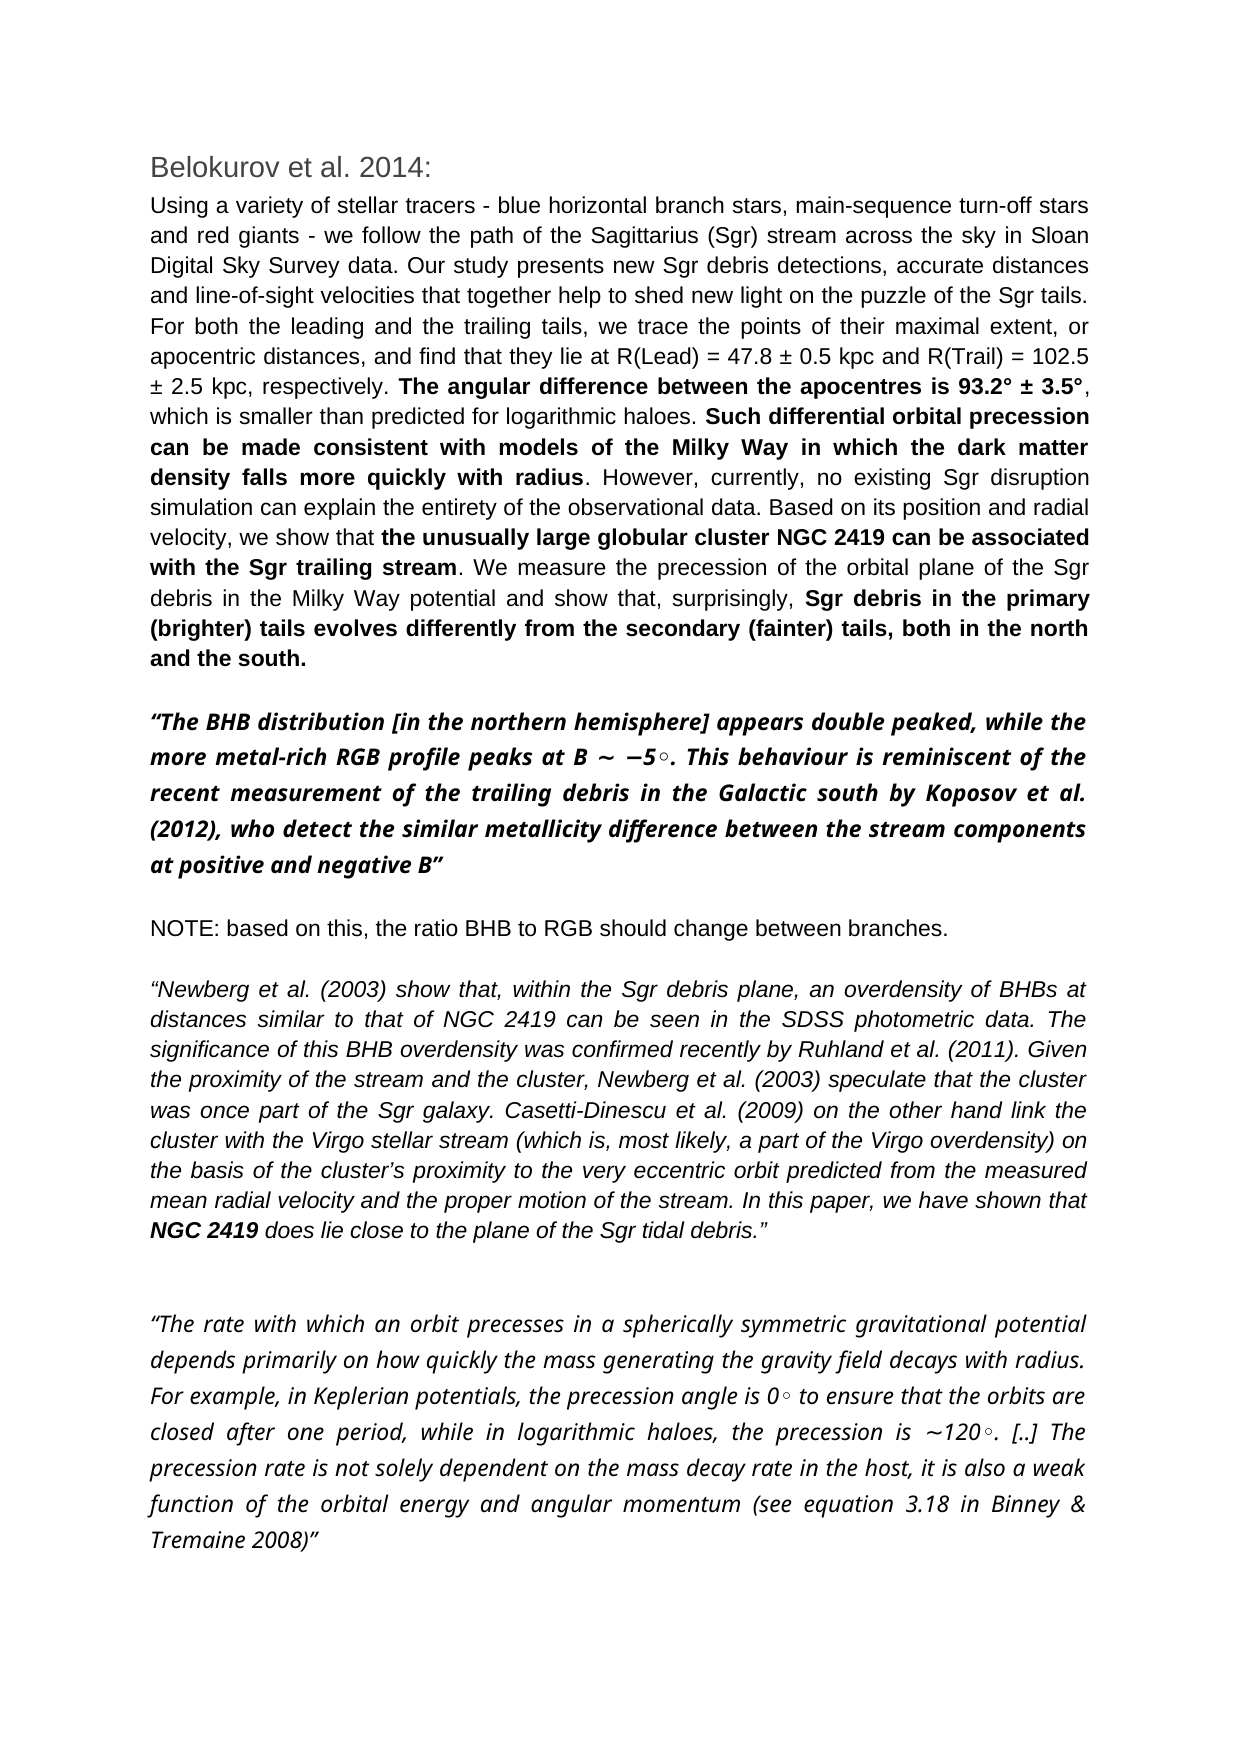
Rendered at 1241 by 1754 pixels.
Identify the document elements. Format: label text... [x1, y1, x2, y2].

text NOTE: based on this, the ratio BHB to RGB should change between branches. [150, 915, 1090, 942]
text “The rate with which an orbit precesses in a spherically symmetric gravitational potential depends primarily on how quickly the mass generating the gravity field decays with radius. For example, in Keplerian potentials, the precession angle is 0◦ to ensure that the orbits are closed after one period, while in logarithmic haloes, the precession is ∼120◦. [..] The precession rate is not solely dependent on the mass decay rate in the host, it is also a weak function of the orbital energy and angular momentum (see equation 3.18 in Binney & Tremaine 2008)” [150, 1308, 1090, 1555]
text “The BHB distribution [in the northern hemisphere] appears double peaked, while the more metal-rich RGB profile peaks at B ∼ −5◦. This behaviour is reminiscent of the recent measurement of the trailing debris in the Galactic south by Koposov et al. (2012), who detect the similar metallicity difference between the stream components at positive and negative B” [150, 705, 1090, 880]
text Using a variety of stellar tracers - blue horizontal branch stars, main-sequence turn-off stars and red giants - we follow the path of the Sagittarius (Sgr) stream across the sky in Sloan Digital Sky Survey data. Our study presents new Sgr debris detections, accurate distances and line-of-sight velocities that together help to shed new light on the puzzle of the Sgr tails. For both the leading and the trailing tails, we trace the points of their maximal extent, or apocentric distances, and find that they lie at R(Lead) = 47.8 ± 0.5 kpc and R(Trail) = 102.5 ± 2.5 kpc, respectively. The angular difference between the apocentres is 93.2° ± 3.5°, which is smaller than predicted for logarithmic haloes. Such differential orbital precession can be made consistent with models of the Milky Way in which the dark matter density falls more quickly with radius. However, currently, no existing Sgr disruption simulation can explain the entirety of the observational data. Based on its position and radial velocity, we show that the unusually large globular cluster NGC 2419 can be associated with the Sgr trailing stream. We measure the precession of the orbital plane of the Sgr debris in the Milky Way potential and show that, surprisingly, Sgr debris in the primary (brighter) tails evolves differently from the secondary (fainter) tails, both in the north and the south. [150, 192, 1090, 671]
subtitle Belokurov et al. 2014: [150, 150, 1090, 183]
text “Newberg et al. (2003) show that, within the Sgr debris plane, an overdensity of BHBs at distances similar to that of NGC 2419 can be seen in the SDSS photometric data. The significance of this BHB overdensity was confirmed recently by Ruhland et al. (2011). Given the proximity of the stream and the cluster, Newberg et al. (2003) speculate that the cluster was once part of the Sgr galaxy. Casetti-Dinescu et al. (2009) on the other hand link the cluster with the Virgo stellar stream (which is, most likely, a part of the Virgo overdensity) on the basis of the cluster’s proximity to the very eccentric orbit predicted from the measured mean radial velocity and the proper motion of the stream. In this paper, we have shown that NGC 2419 does lie close to the plane of the Sgr tidal debris.” [150, 976, 1090, 1244]
